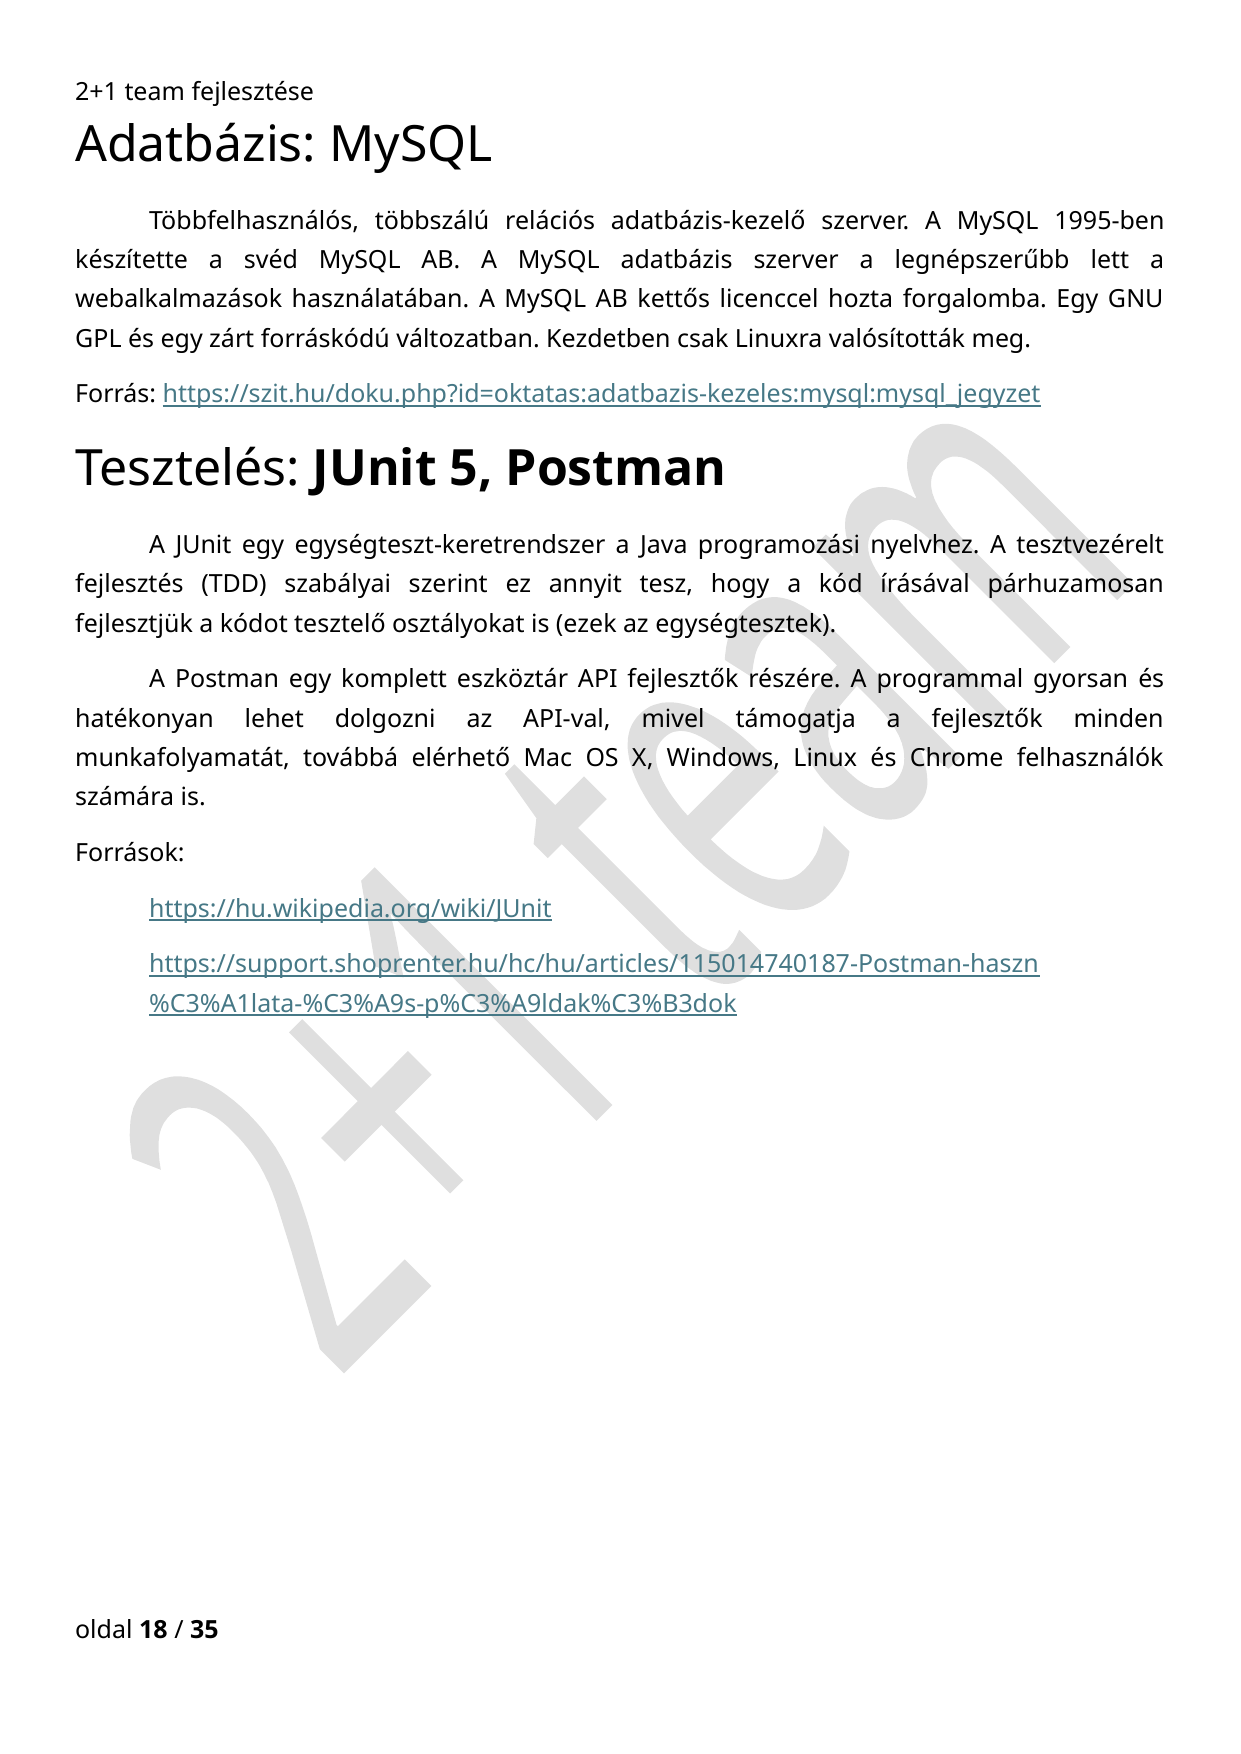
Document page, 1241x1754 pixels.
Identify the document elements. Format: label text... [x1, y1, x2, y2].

text Többfelhasználós, többszálú relációs adatbázis-kezelő szerver. A MySQL 1995-ben készítette a svéd MySQL AB. A MySQL adatbázis szerver a legnépszerűbb lett a webalkalmazások használatában. A MySQL AB kettős licenccel hozta forgalomba. Egy GNU GPL és egy zárt forráskódú változatban. Kezdetben csak Linuxra valósították meg. [75, 203, 1165, 354]
text Források: [75, 834, 1165, 868]
text https://hu.wikipedia.org/wiki/JUnit [75, 890, 1165, 924]
text A Postman egy komplett eszköztár API fejlesztők részére. A programmal gyorsan és hatékonyan lehet dolgozni az API-val, mivel támogatja a fejlesztők minden munkafolyamatát, továbbá elérhető Mac OS X, Windows, Linux és Chrome felhasználók számára is. [75, 661, 1165, 813]
text A JUnit egy egységteszt-keretrendszer a Java programozási nyelvhez. A tesztvezérelt fejlesztés (TDD) szabályai szerint ez annyit tesz, hogy a kód írásával párhuzamosan fejlesztjük a kódot tesztelő osztályokat is (ezek az egységtesztek). [75, 527, 1165, 639]
text Adatbázis: MySQL [75, 108, 1165, 176]
text Tesztelés: JUnit 5, Postman [75, 432, 1165, 500]
text Forrás: https://szit.hu/doku.php?id=oktatas:adatbazis-kezeles:mysql:mysql_jegyzet [75, 376, 1165, 410]
text https://support.shoprenter.hu/hc/hu/articles/115014740187-Postman-haszn%C3%A1lata-%C3%A9s-p%C3%A9ldak%C3%B3dok [149, 946, 1165, 1019]
